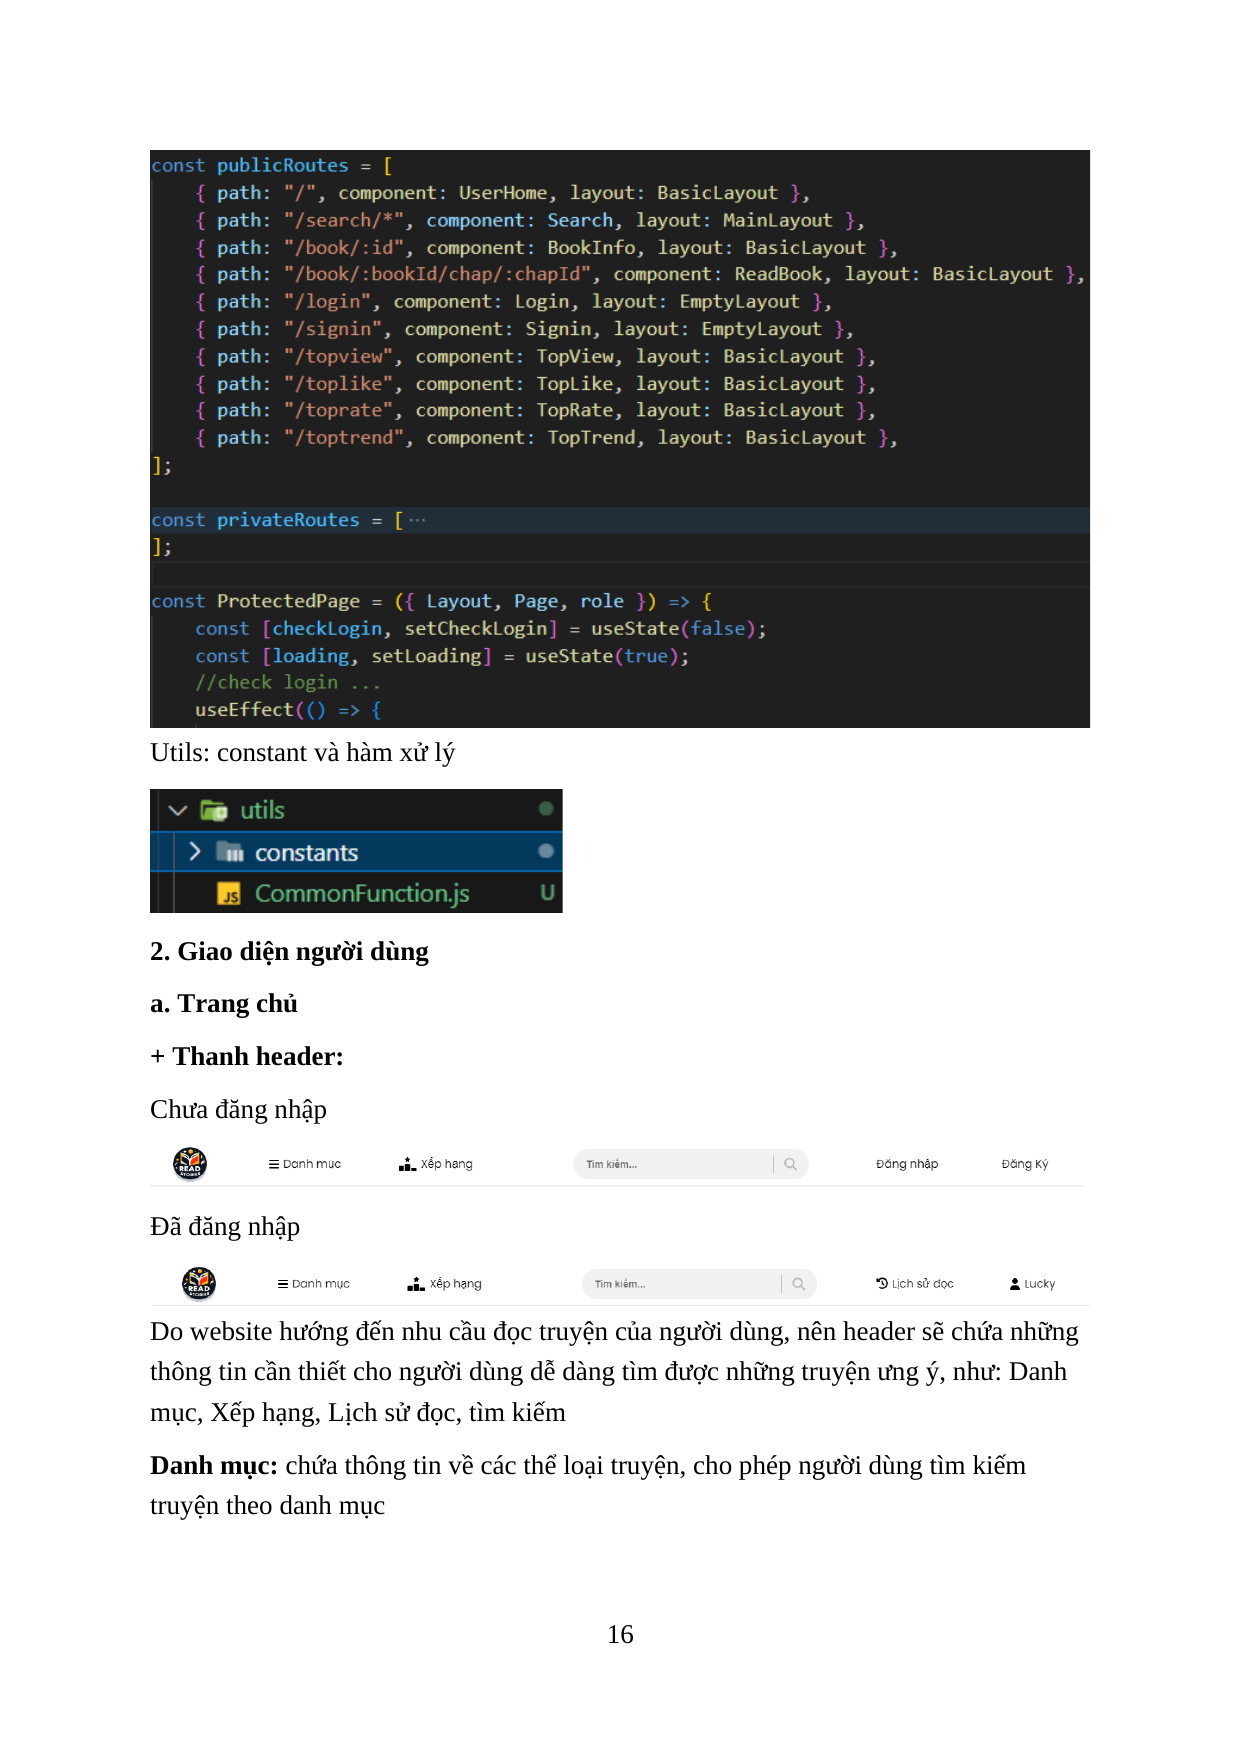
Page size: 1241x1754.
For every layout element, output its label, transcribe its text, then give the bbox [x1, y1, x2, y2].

picture [150, 150, 1091, 728]
subtitle 2. Giao diện người dùng [150, 935, 1090, 966]
picture [150, 1262, 1091, 1306]
picture [150, 789, 563, 913]
text Danh mục: chứa thông tin về các thể loại truyện, cho phép người dùng tìm kiếm truyện theo danh mục [150, 1449, 1090, 1520]
text Chưa đăng nhập [150, 1093, 1090, 1124]
text Do website hướng đến nhu cầu đọc truyện của người dùng, nên header sẽ chứa những thông tin cần thiết cho người dùng dễ dàng tìm được những truyện ưng ý, như: Danh mục, Xếp hạng, Lịch sử đọc, tìm kiếm [150, 1306, 1090, 1427]
text a. Trang chủ [150, 988, 1090, 1019]
text + Thanh header: [150, 1041, 1090, 1072]
text Đã đăng nhập [150, 1210, 1090, 1241]
text Utils: constant và hàm xử lý [150, 728, 1090, 768]
picture [150, 1146, 1091, 1188]
